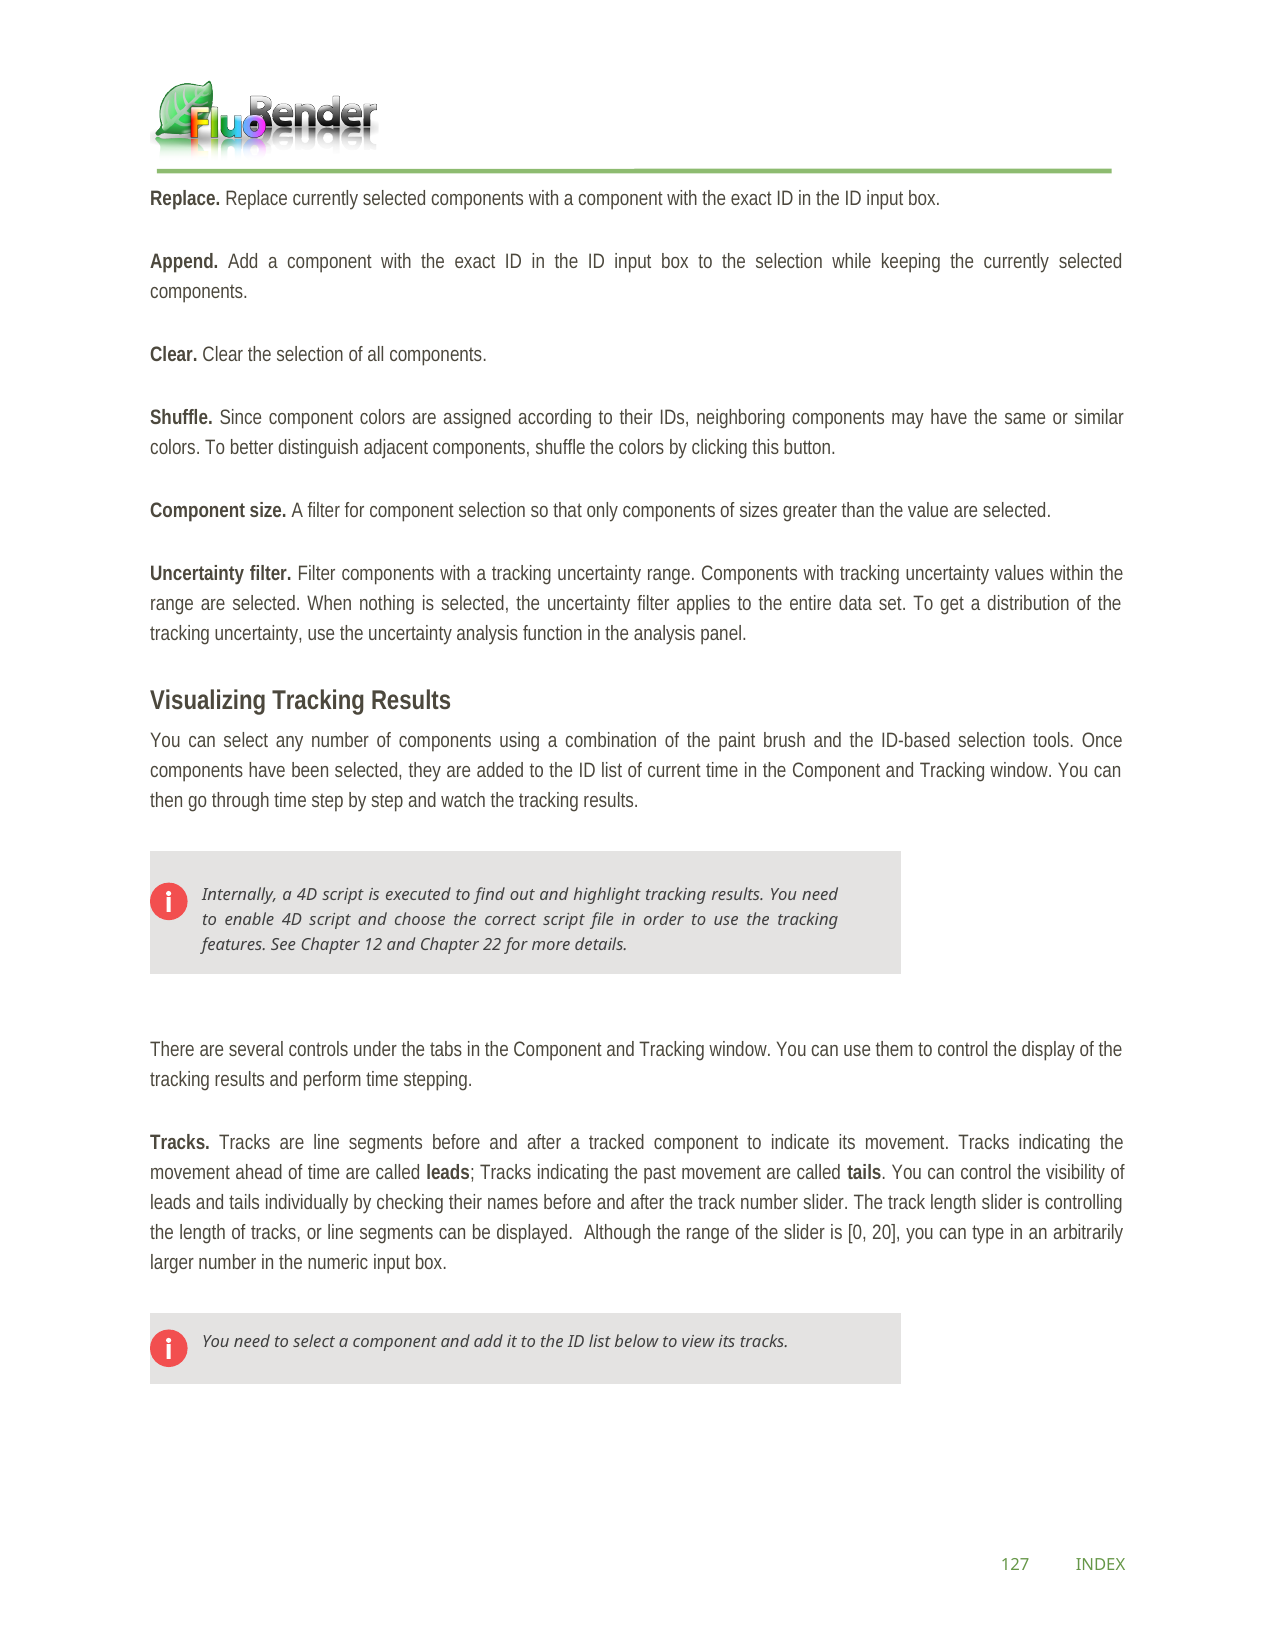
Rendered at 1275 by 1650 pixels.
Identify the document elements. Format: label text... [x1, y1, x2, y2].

text You can select any number of components using a combination of the paint brush and the ID-based selection tools. Once components have been selected, they are added to the ID list of current time in the Component and Tracking window. You can then go through time step by step and watch the tracking results. [150, 728, 1125, 812]
text Component size. A filter for component selection so that only components of sizes greater than the value are selected. [150, 498, 1125, 522]
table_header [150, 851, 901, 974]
text Shuffle. Since component colors are assigned according to their IDs, neighboring components may have the same or similar colors. To better distinguish adjacent components, shuffle the colors by clicking this button. [150, 405, 1125, 459]
subtitle Visualizing Tracking Results [150, 684, 1125, 715]
text Append. Add a component with the exact ID in the ID input box to the selection while keeping the currently selected components. [150, 249, 1125, 302]
text Clear. Clear the selection of all components. [150, 342, 1125, 366]
text Tracks. Tracks are line segments before and after a tracked component to indicate its movement. Tracks indicating the movement ahead of time are called leads; Tracks indicating the past movement are called tails. You can control the visibility of leads and tails individually by checking their names before and after the track number slider. The track length slider is controlling the length of tracks, or line segments can be displayed. Although the range of the slider is [0, 20], you can type in an arbitrarily larger number in the numeric input box. [150, 1130, 1125, 1273]
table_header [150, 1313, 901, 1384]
text Uncertainty filter. Filter components with a tracking uncertainty range. Components with tracking uncertainty values within the range are selected. When nothing is selected, the uncertainty filter applies to the entire data set. To get a distribution of the tracking uncertainty, use the uncertainty analysis function in the analysis panel. [150, 561, 1125, 645]
picture [150, 75, 379, 162]
text Replace. Replace currently selected components with a component with the exact ID in the ID input box. [150, 185, 1125, 209]
text There are several controls under the tabs in the Component and Tracking window. You can use them to control the display of the tracking results and perform time stepping. [150, 1037, 1125, 1091]
